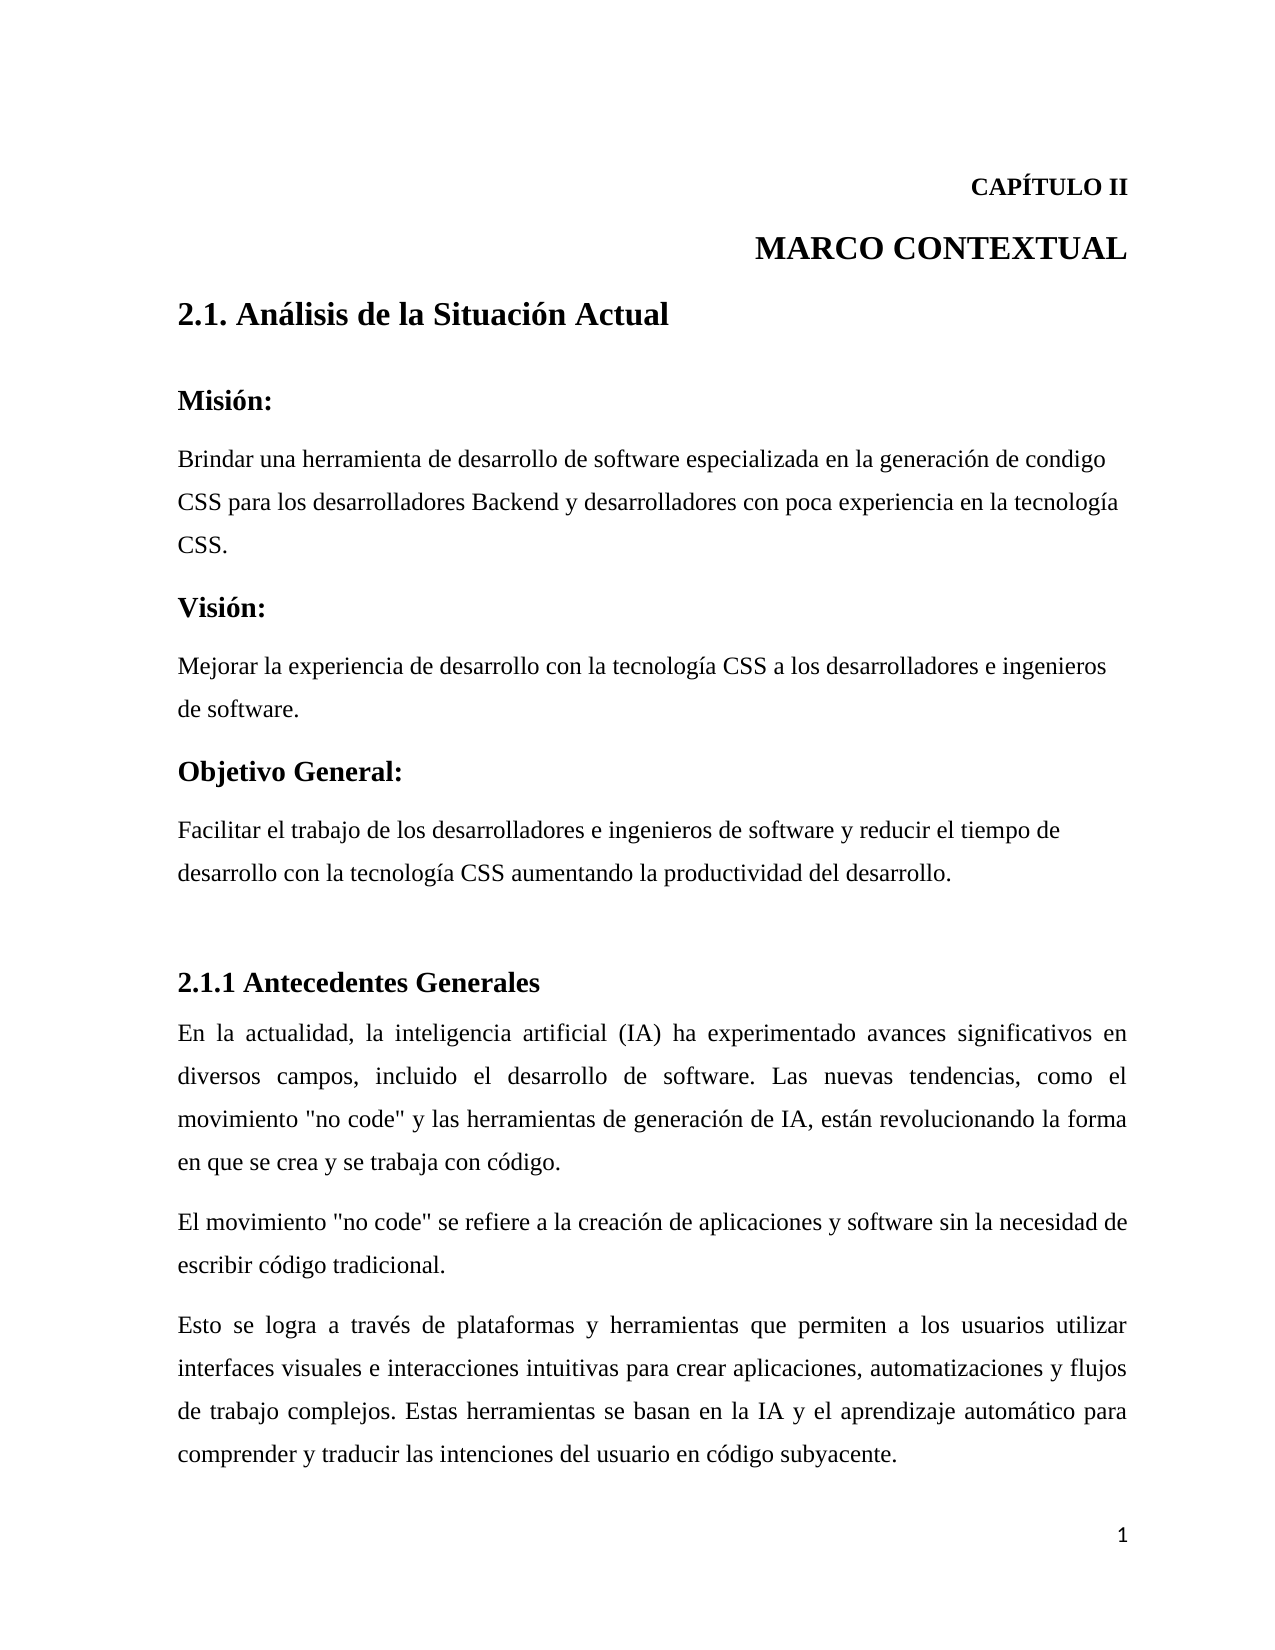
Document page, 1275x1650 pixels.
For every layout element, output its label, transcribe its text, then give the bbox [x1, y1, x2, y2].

subtitle CAPÍTULO II [177, 172, 1128, 201]
text En la actualidad, la inteligencia artificial (IA) ha experimentado avances significativos en diversos campos, incluido el desarrollo de software. Las nuevas tendencias, como el movimiento "no code" y las herramientas de generación de IA, están revolucionando la forma en que se crea y se trabaja con código. [177, 1018, 1128, 1176]
subtitle 2.1. Análisis de la Situación Actual [177, 294, 1128, 333]
text Esto se logra a través de plataformas y herramientas que permiten a los usuarios utilizar interfaces visuales e interacciones intuitivas para crear aplicaciones, automatizaciones y flujos de trabajo complejos. Estas herramientas se basan en la IA y el aprendizaje automático para comprender y traducir las intenciones del usuario en código subyacente. [177, 1310, 1128, 1468]
text Mejorar la experiencia de desarrollo con la tecnología CSS a los desarrolladores e ingenieros de software. [177, 651, 1128, 723]
subtitle Visión: [177, 590, 1128, 623]
subtitle Misión: [177, 383, 1128, 416]
text El movimiento "no code" se refiere a la creación de aplicaciones y software sin la necesidad de escribir código tradicional. [177, 1207, 1128, 1279]
subtitle MARCO CONTEXTUAL [177, 228, 1128, 266]
subtitle 2.1.1 Antecedentes Generales [177, 965, 1128, 998]
subtitle Objetivo General: [177, 754, 1128, 787]
text Brindar una herramienta de desarrollo de software especializada en la generación de condigo CSS para los desarrolladores Backend y desarrolladores con poca experiencia en la tecnología CSS. [177, 444, 1128, 559]
text Facilitar el trabajo de los desarrolladores e ingenieros de software y reducir el tiempo de desarrollo con la tecnología CSS aumentando la productividad del desarrollo. [177, 815, 1128, 887]
